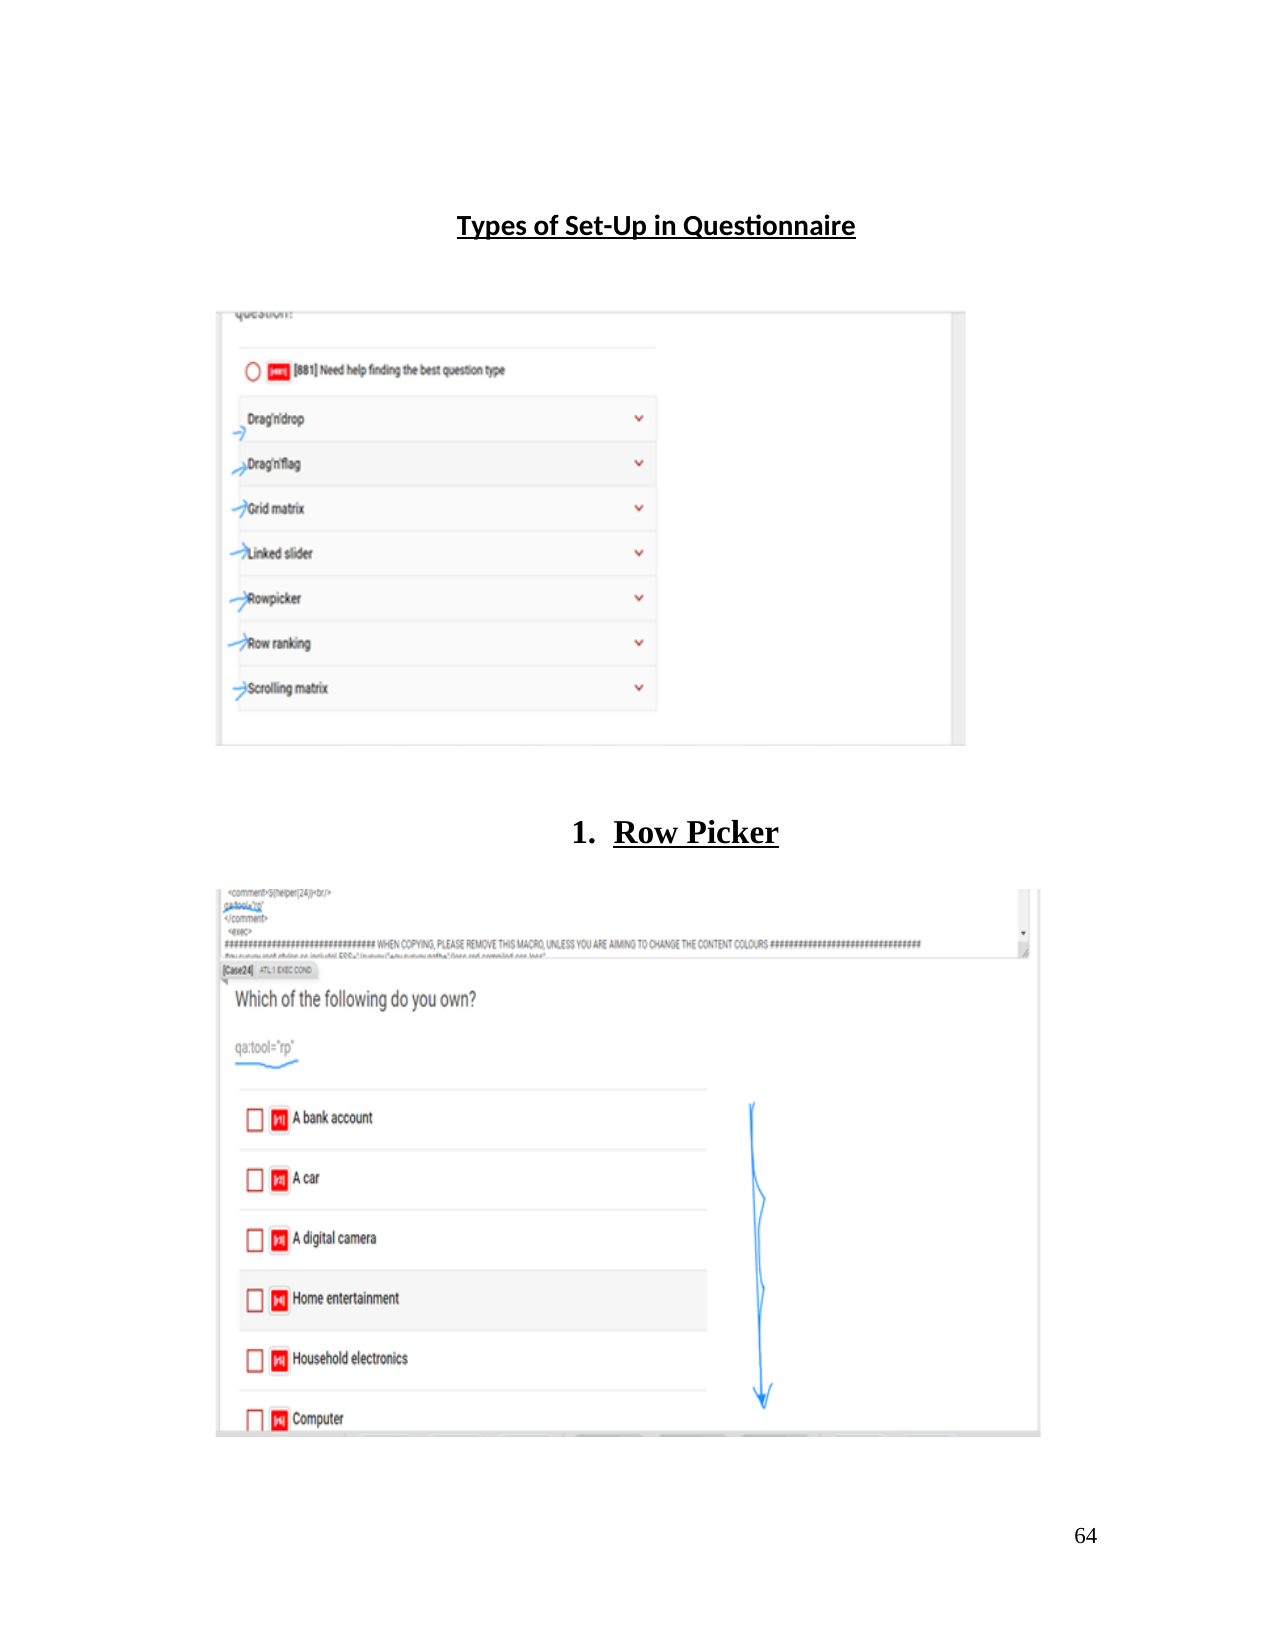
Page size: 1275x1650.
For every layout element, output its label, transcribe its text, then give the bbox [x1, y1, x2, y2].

picture [215, 309, 966, 746]
text Types of Set-Up in Questionnaire [216, 207, 1097, 242]
picture [215, 889, 1041, 1437]
list Row Picker [253, 812, 1097, 851]
